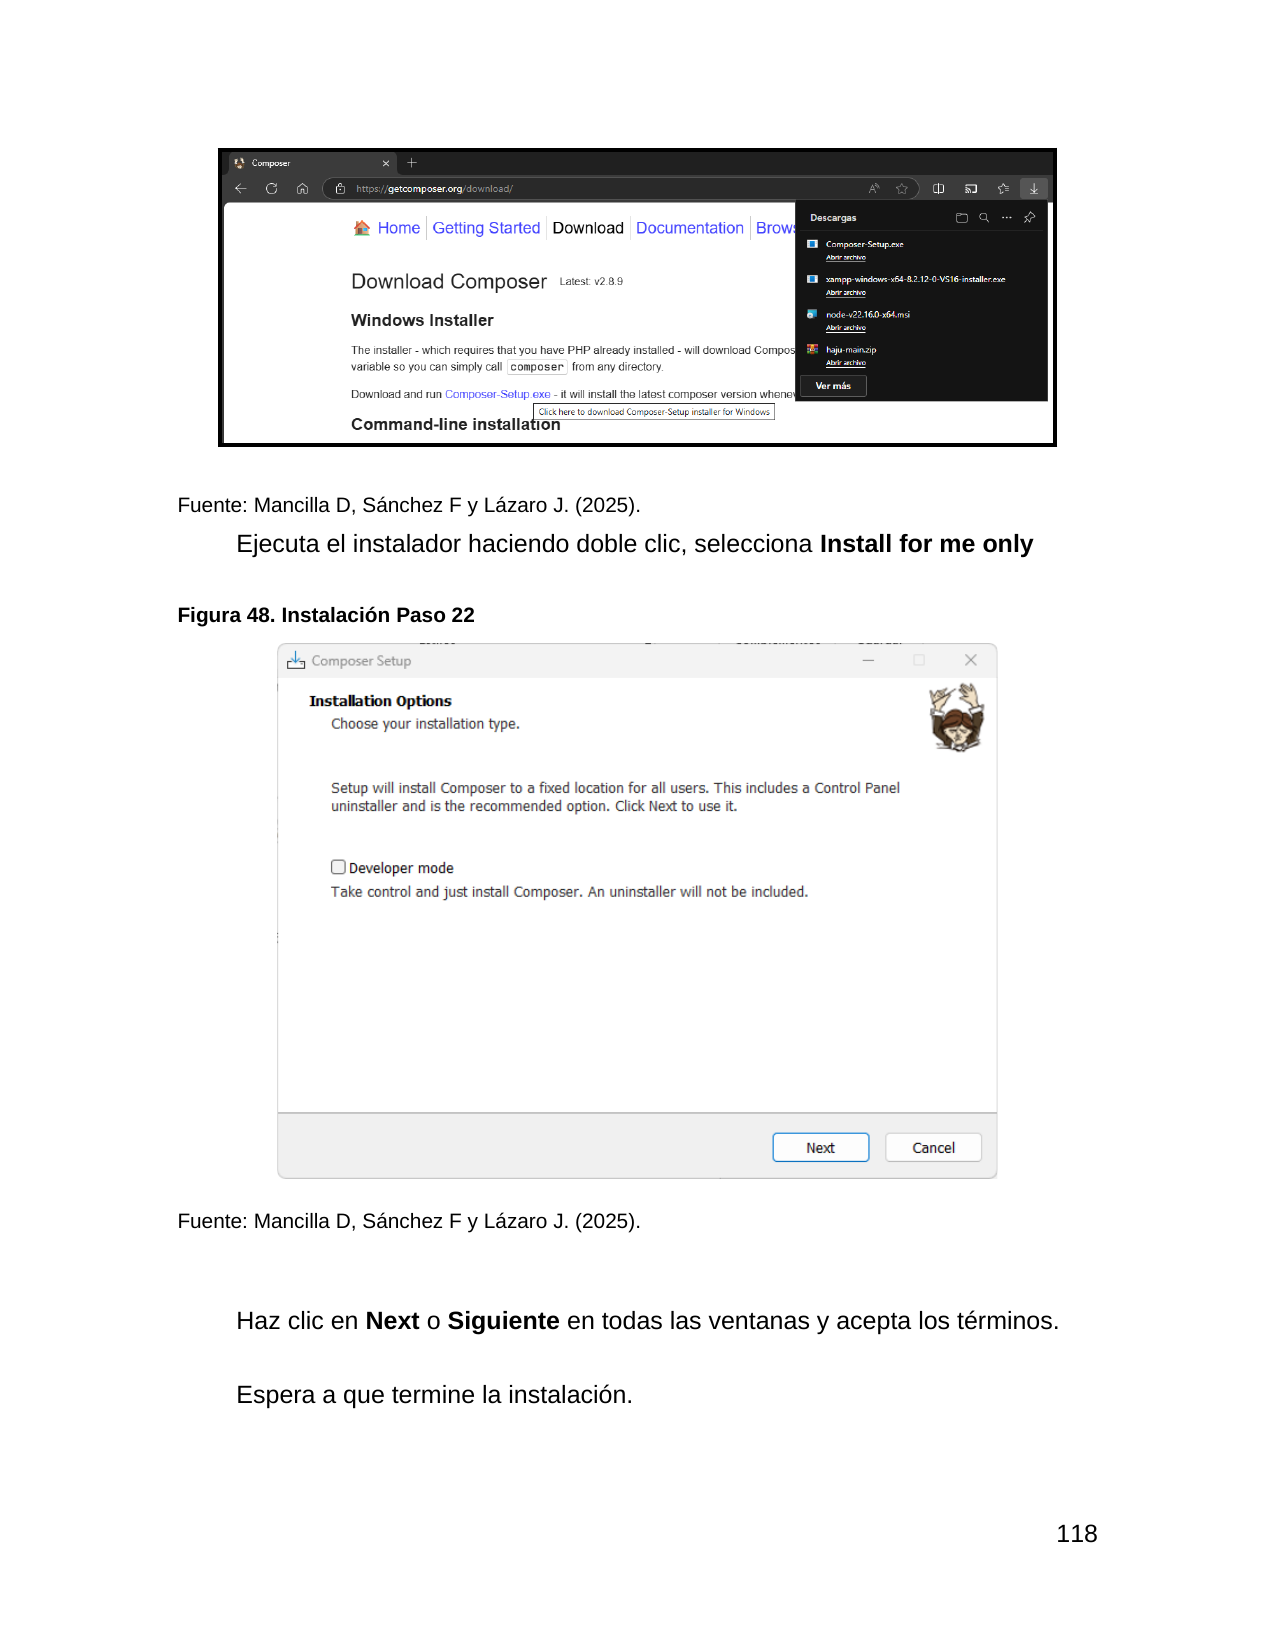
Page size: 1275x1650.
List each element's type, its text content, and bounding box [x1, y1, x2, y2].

text Ejecuta el instalador haciendo doble clic, selecciona Install for me only [177, 529, 1098, 558]
text Fuente: Mancilla D, Sánchez F y Lázaro J. (2025). [177, 493, 1098, 517]
picture [222, 152, 1053, 443]
text Figura 48. Instalación Paso 22 [177, 603, 1098, 627]
text Fuente: Mancilla D, Sánchez F y Lázaro J. (2025). [177, 1209, 1098, 1233]
picture [277, 643, 998, 1179]
text Espera a que termine la instalación. [177, 1380, 1098, 1408]
text Haz clic en Next o Siguiente en todas las ventanas y acepta los términos. [177, 1306, 1098, 1334]
